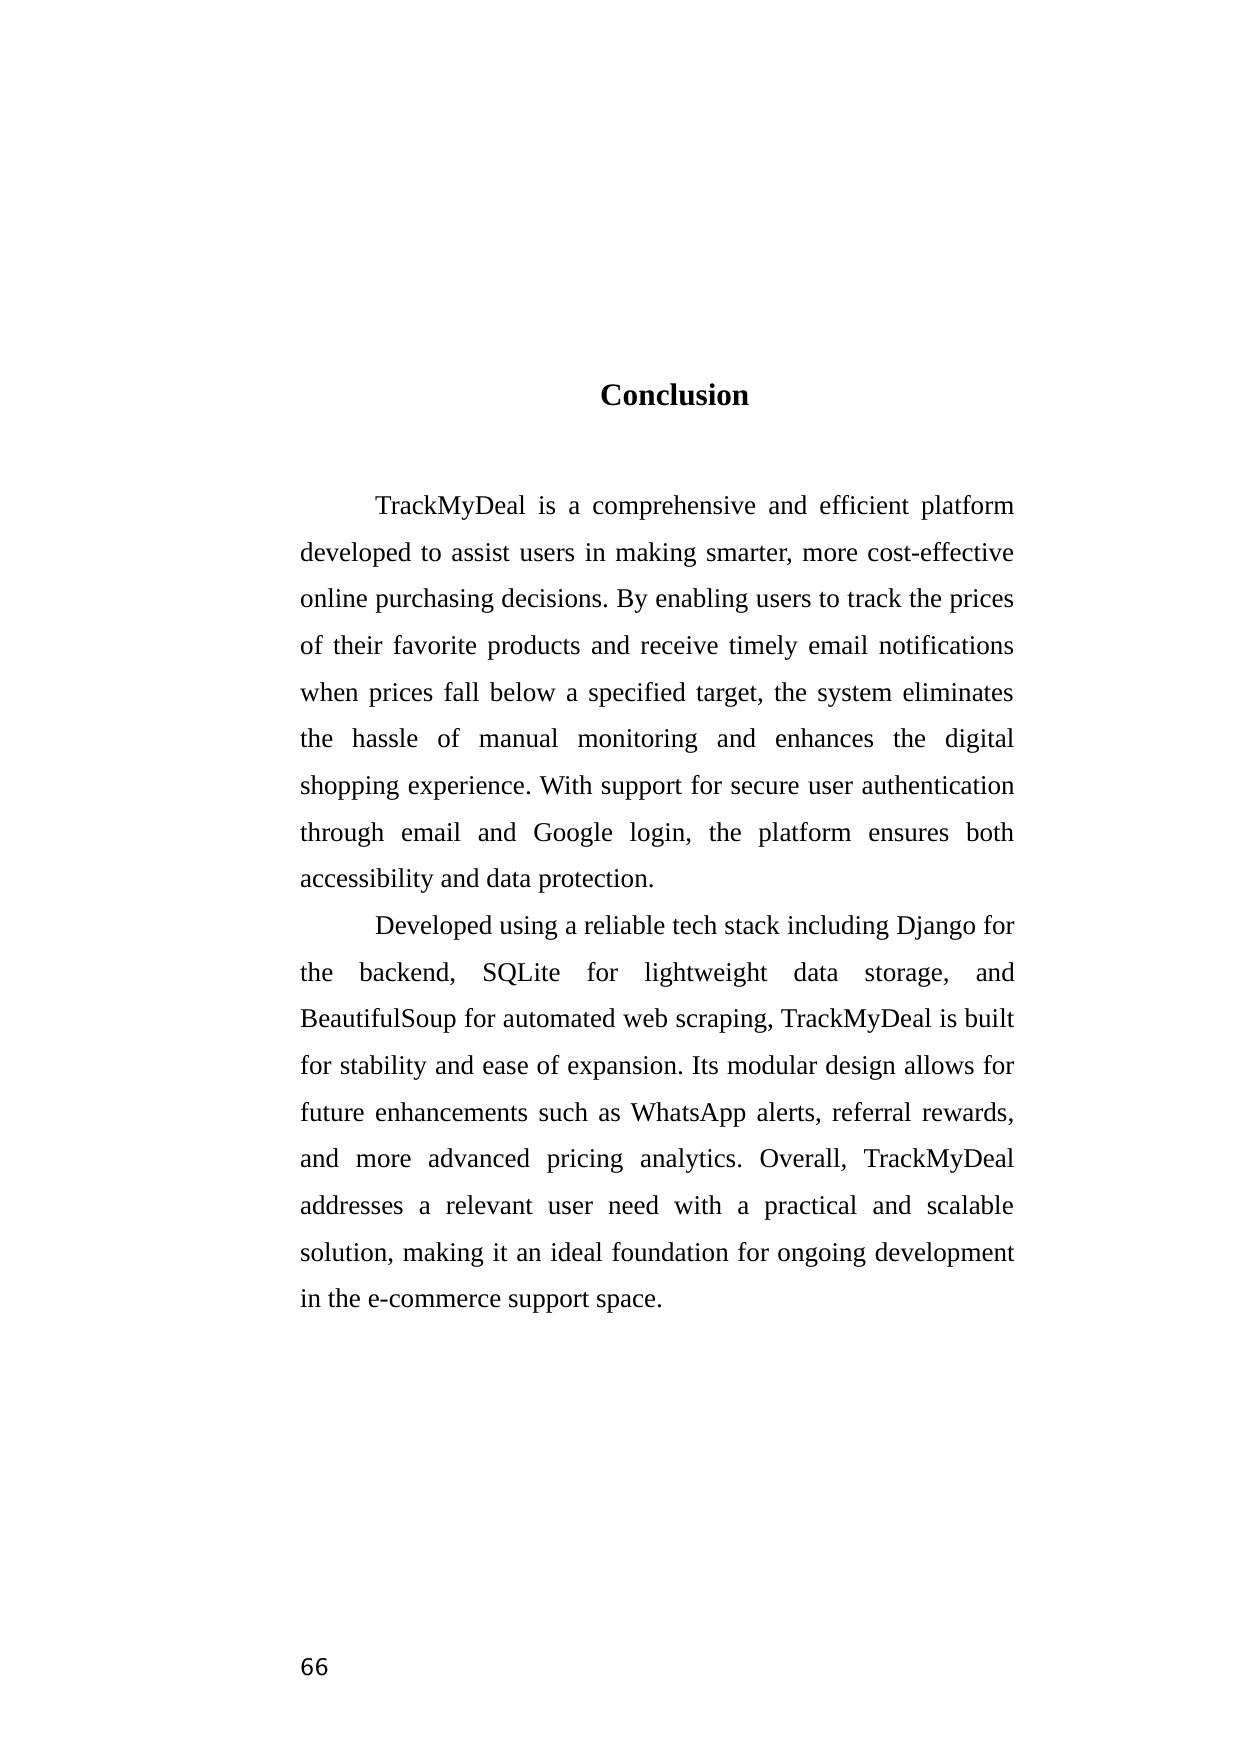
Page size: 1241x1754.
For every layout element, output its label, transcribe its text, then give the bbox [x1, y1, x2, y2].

text Developed using a reliable tech stack including Django for the backend, SQLite for lightweight data storage, and BeautifulSoup for automated web scraping, TrackMyDeal is built for stability and ease of expansion. Its modular design allows for future enhancements such as WhatsApp alerts, referral rewards, and more advanced pricing analytics. Overall, TrackMyDeal addresses a relevant user need with a practical and scalable solution, making it an ideal foundation for ongoing development in the e-commerce support space. [300, 909, 1015, 1314]
text Conclusion [525, 377, 1015, 413]
text TrackMyDeal is a comprehensive and efficient platform developed to assist users in making smarter, more cost-effective online purchasing decisions. By enabling users to track the prices of their favorite products and receive timely email notifications when prices fall below a specified target, the system eliminates the hassle of manual monitoring and enhances the digital shopping experience. With support for secure user authentication through email and Google login, the platform ensures both accessibility and data protection. [300, 489, 1015, 894]
